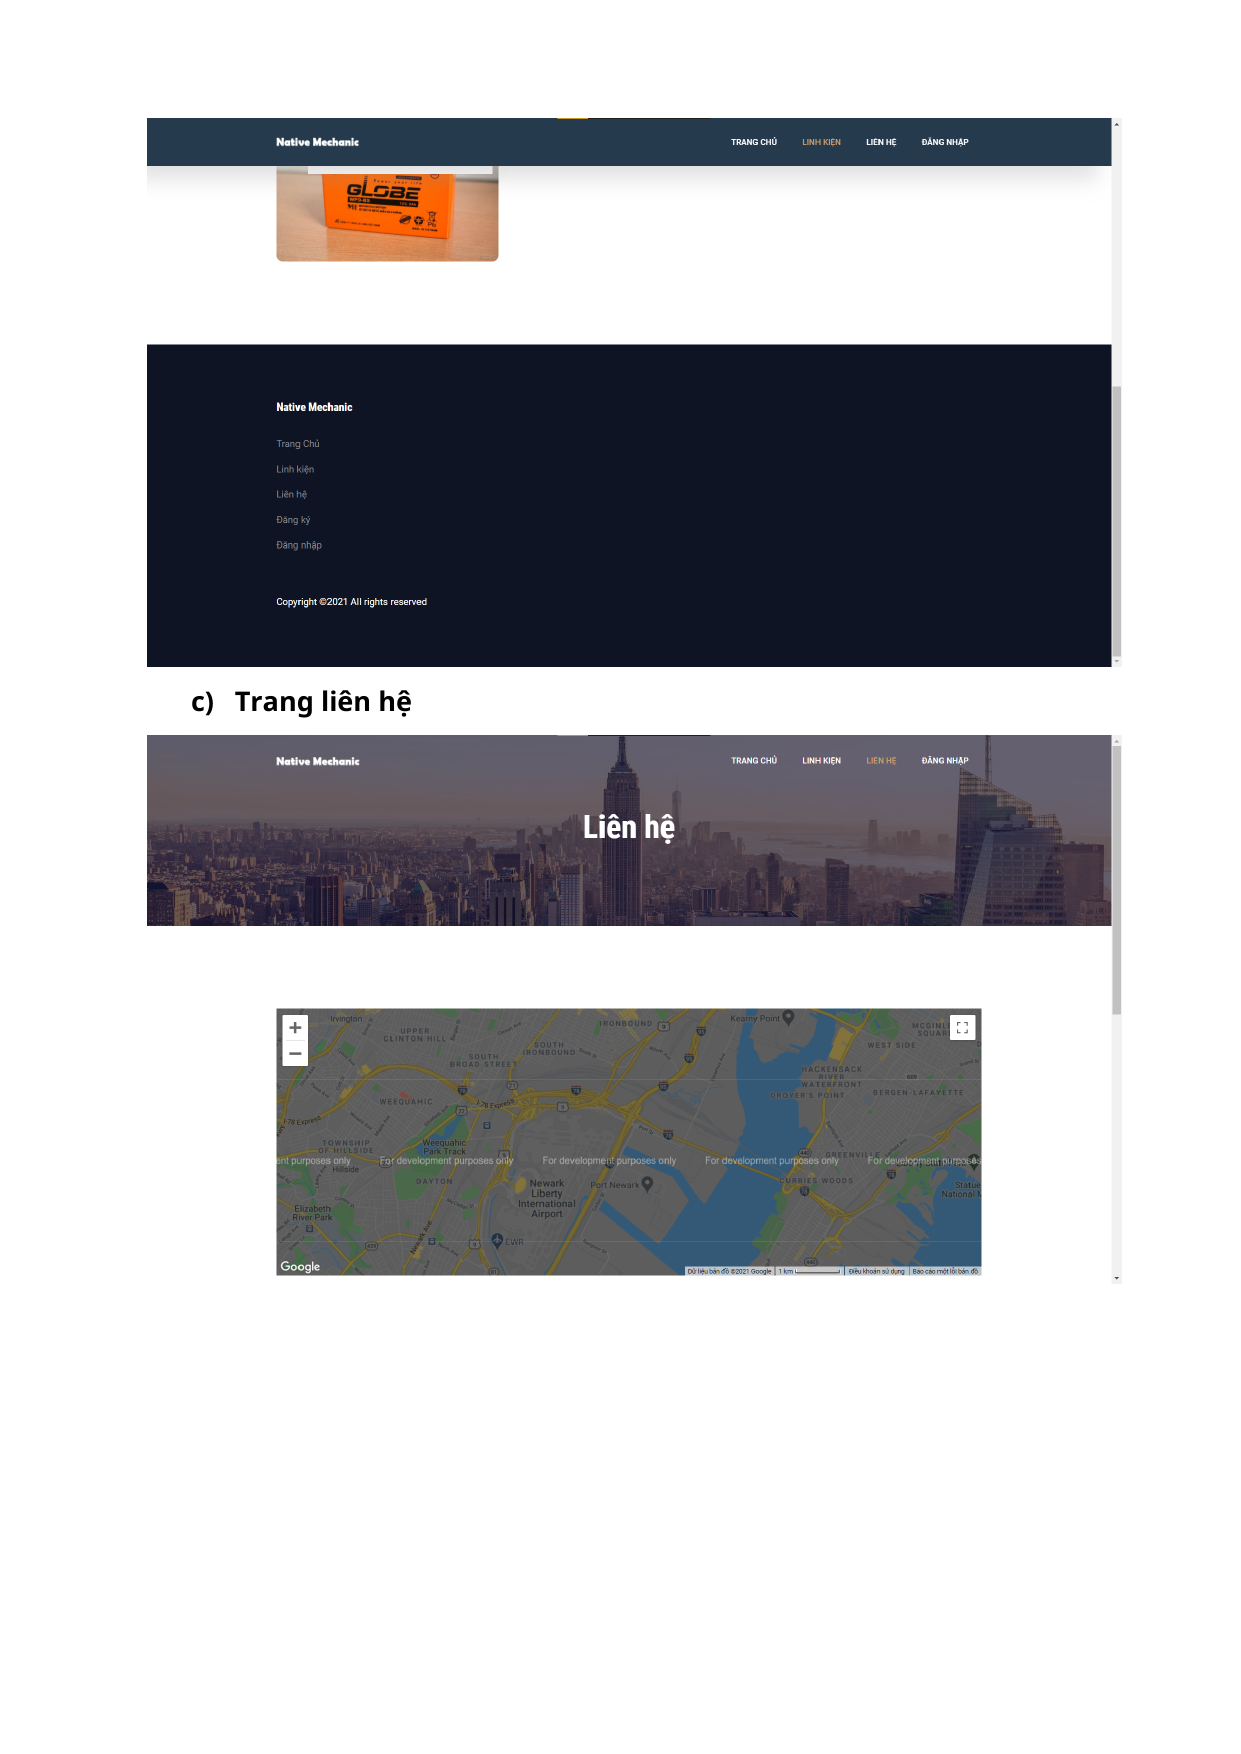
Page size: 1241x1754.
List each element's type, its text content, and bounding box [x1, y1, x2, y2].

picture [147, 118, 1122, 667]
picture [147, 735, 1122, 1284]
list Trang liên hệ [191, 682, 1122, 719]
